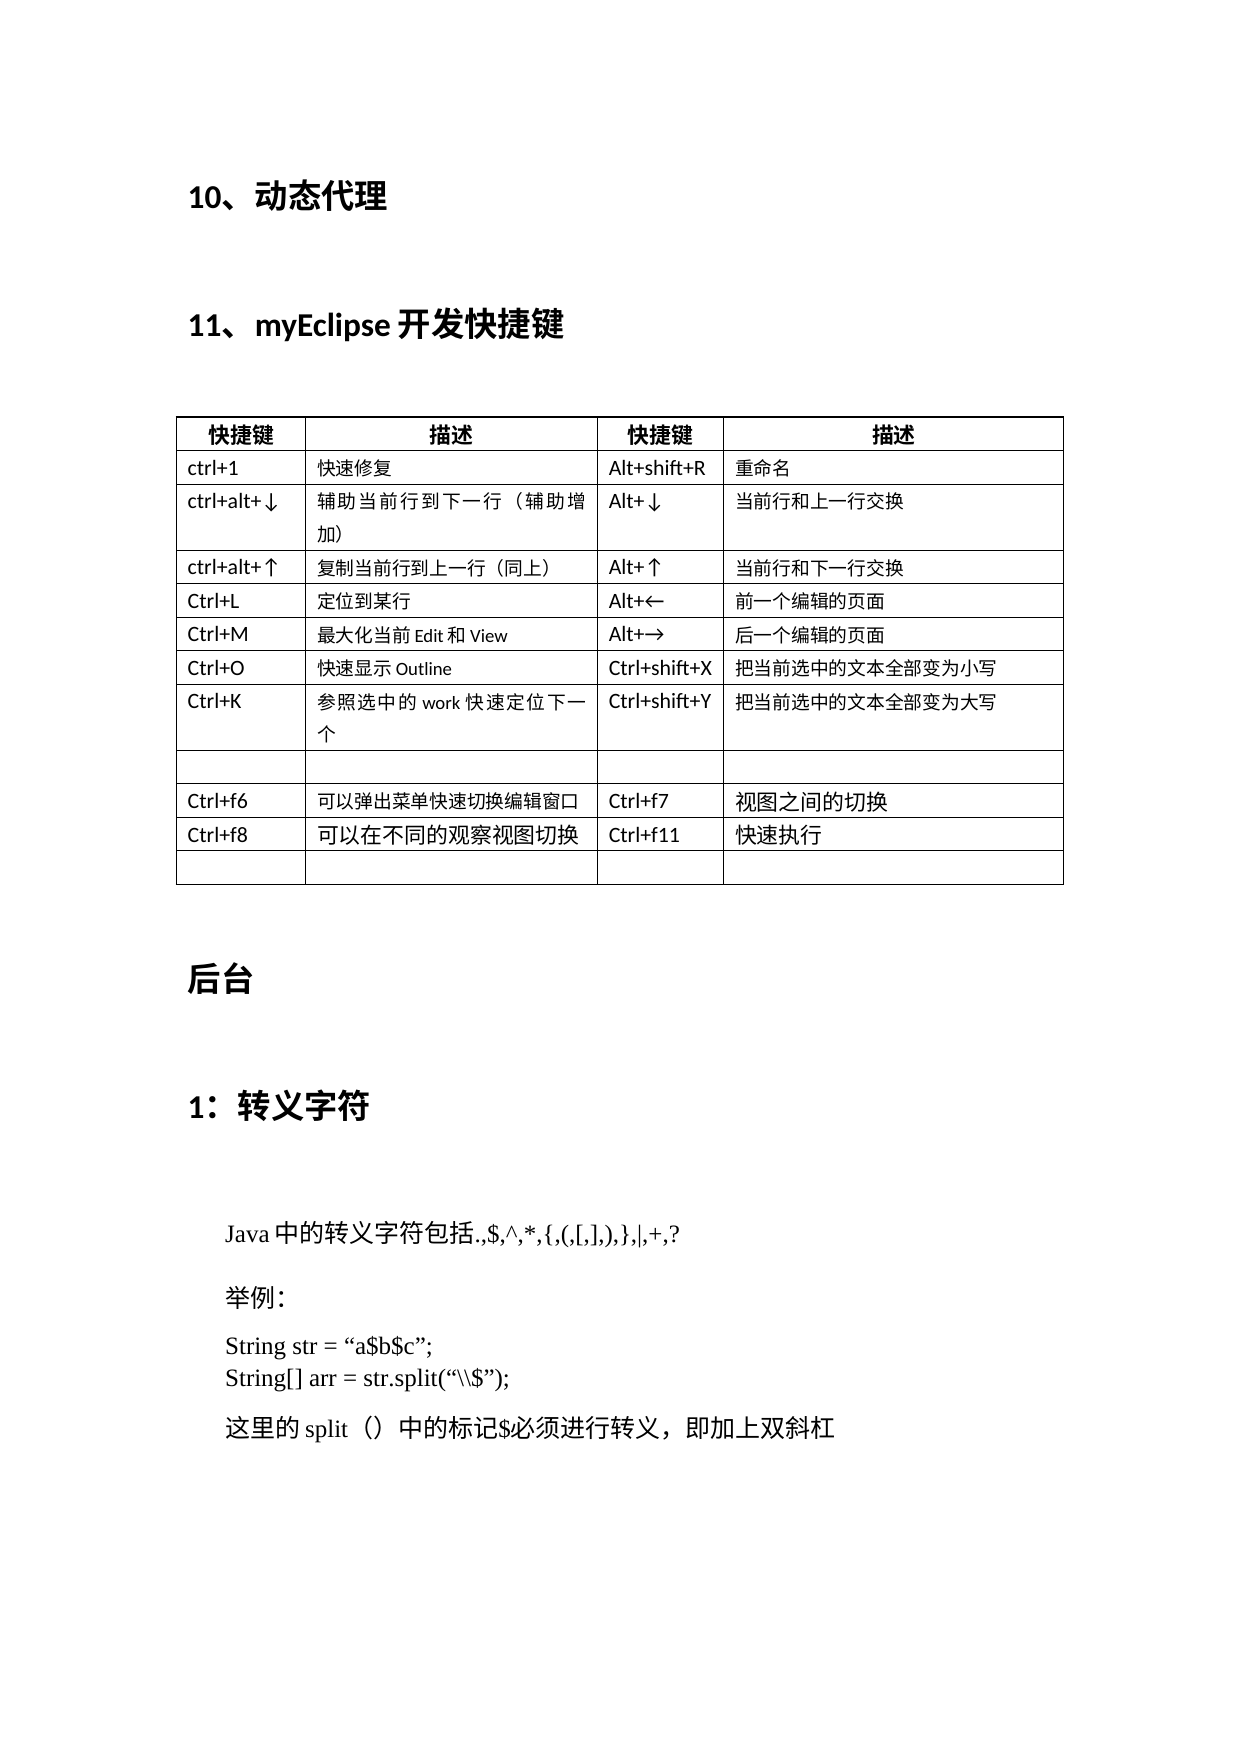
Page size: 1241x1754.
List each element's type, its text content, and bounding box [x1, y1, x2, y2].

table_cell 定位到某行 [306, 584, 597, 617]
list String[] arr = str.split(“\\$”); [225, 1361, 1053, 1394]
table_cell [724, 851, 1063, 884]
subtitle 10、动态代理 [187, 162, 1053, 227]
table_cell [598, 751, 723, 783]
table_cell 后一个编辑的页面 [724, 618, 1063, 650]
table_cell Ctrl+L [177, 584, 305, 617]
table_cell 可以弹出菜单快速切换编辑窗口 [306, 784, 597, 817]
table_cell ctrl+1 [177, 451, 305, 483]
table_cell 快速显示Outline [306, 651, 597, 684]
table_cell 复制当前行到上一行（同上） [306, 551, 597, 583]
table_cell Alt+↑ [598, 551, 723, 583]
subtitle 1：转义字符 [187, 1072, 1053, 1137]
table_cell Ctrl+M [177, 618, 305, 650]
subtitle 后台 [187, 944, 1053, 1009]
table_cell 辅助当前行到下一行（辅助增加） [306, 485, 597, 549]
table_cell Ctrl+O [177, 651, 305, 684]
table_cell 重命名 [724, 451, 1063, 483]
table_cell [598, 851, 723, 884]
table_cell 参照选中的work快速定位下一个 [306, 685, 597, 750]
list 举例： [225, 1264, 1053, 1329]
table_cell ctrl+alt+↑ [177, 551, 305, 583]
table_cell 把当前选中的文本全部变为大写 [724, 685, 1063, 750]
table_cell 最大化当前Edit和View [306, 618, 597, 650]
table_cell 快速修复 [306, 451, 597, 483]
table_cell [177, 851, 305, 884]
table_header 快捷键 [598, 418, 723, 450]
list Java中的转义字符包括.,$,^,*,{,(,[,],),},|,+,? [225, 1199, 1053, 1264]
list 这里的split（）中的标记$必须进行转义，即加上双斜杠 [225, 1394, 1053, 1459]
table_cell Alt+shift+R [598, 451, 723, 483]
table_cell [306, 751, 597, 783]
table_cell ctrl+alt+↓ [177, 485, 305, 549]
table_cell 当前行和下一行交换 [724, 551, 1063, 583]
table_cell 视图之间的切换 [724, 784, 1063, 817]
table_cell [177, 751, 305, 783]
table_cell Alt+→ [598, 618, 723, 650]
table_cell 快速执行 [724, 818, 1063, 850]
table_cell Alt+← [598, 584, 723, 617]
table_cell 把当前选中的文本全部变为小写 [724, 651, 1063, 684]
table_cell 当前行和上一行交换 [724, 485, 1063, 549]
table_cell 可以在不同的观察视图切换 [306, 818, 597, 850]
table_cell Ctrl+f8 [177, 818, 305, 850]
table_cell [306, 851, 597, 884]
table_header 描述 [306, 418, 597, 450]
table_header 快捷键 [177, 418, 305, 450]
table_cell [724, 751, 1063, 783]
table_header 描述 [724, 418, 1063, 450]
table_cell Ctrl+f11 [598, 818, 723, 850]
table_cell Ctrl+f6 [177, 784, 305, 817]
table_cell Ctrl+K [177, 685, 305, 750]
table_cell Ctrl+shift+X [598, 651, 723, 684]
subtitle 11、myEclipse开发快捷键 [187, 289, 1053, 354]
table_cell Ctrl+shift+Y [598, 685, 723, 750]
table_cell Ctrl+f7 [598, 784, 723, 817]
table_cell 前一个编辑的页面 [724, 584, 1063, 617]
list String str = “a$b$c”; [225, 1329, 1053, 1361]
table_cell Alt+↓ [598, 485, 723, 549]
